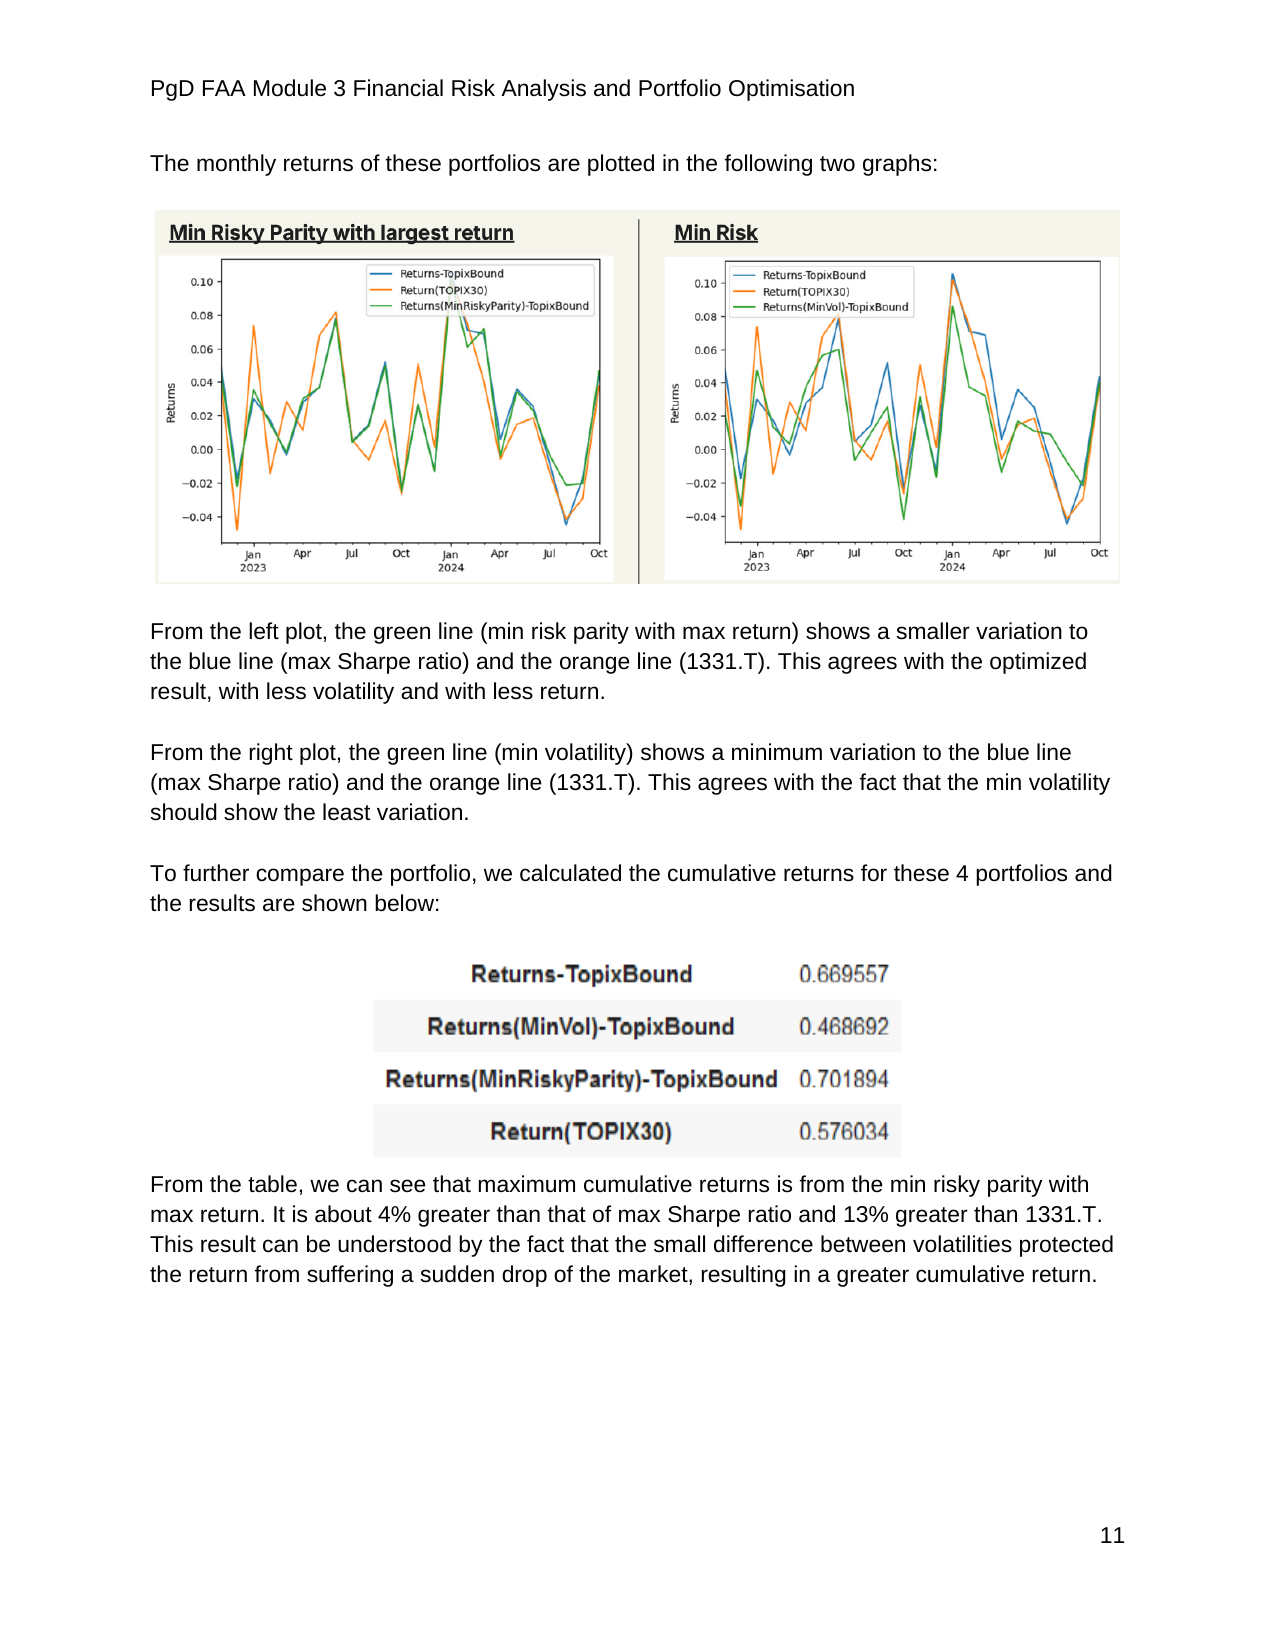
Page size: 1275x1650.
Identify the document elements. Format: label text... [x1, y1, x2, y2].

text To further compare the portfolio, we calculated the cumulative returns for these 4 portfolios and the results are shown below: [150, 859, 1125, 916]
text From the left plot, the green line (min risk parity with max return) shows a smaller variation to the blue line (max Sharpe ratio) and the orange line (1331.T). This agrees with the optimized result, with less volatility and with less return. [150, 618, 1125, 705]
text The monthly returns of these portfolios are plotted in the following two graphs: [150, 150, 1125, 176]
text From the table, we can see that maximum cumulative returns is from the min risky parity with max return. It is about 4% greater than that of max Sharpe ratio and 13% greater than 1331.T. This result can be understood by the fact that the small difference between volatilities protected the return from suffering a sudden drop of the market, resulting in a greater cumulative return. [150, 1171, 1125, 1288]
text From the right plot, the green line (min volatility) shows a minimum variation to the blue line (max Sharpe ratio) and the orange line (1331.T). This agrees with the fact that the min volatility should show the least variation. [150, 739, 1125, 826]
picture [154, 210, 1121, 584]
picture [363, 950, 912, 1167]
